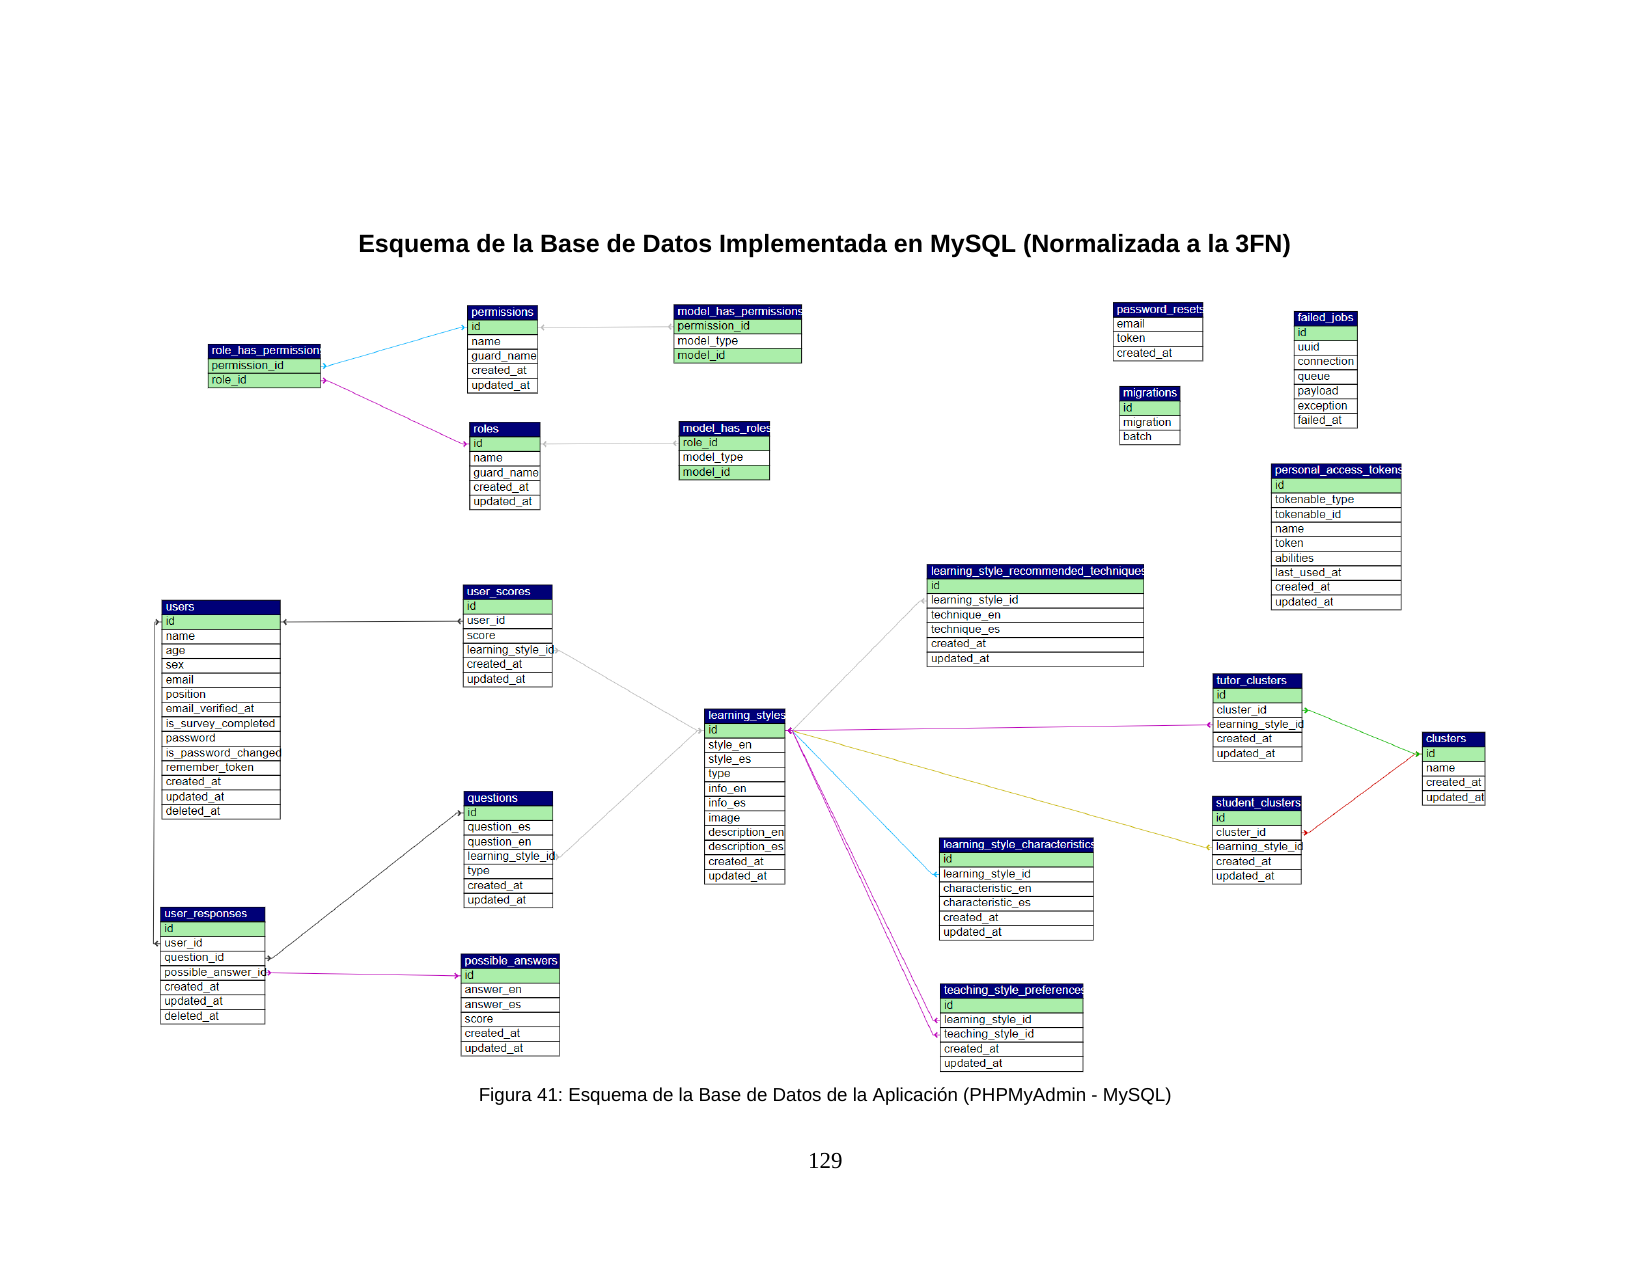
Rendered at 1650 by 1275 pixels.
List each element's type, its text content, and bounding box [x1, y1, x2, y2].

text Figura 41: Esquema de la Base de Datos de la Aplicación (PHPMyAdmin - MySQL) [150, 1085, 1500, 1106]
subtitle Esquema de la Base de Datos Implementada en MySQL (Normalizada a la 3FN) [150, 229, 1500, 258]
picture [150, 284, 1500, 1085]
